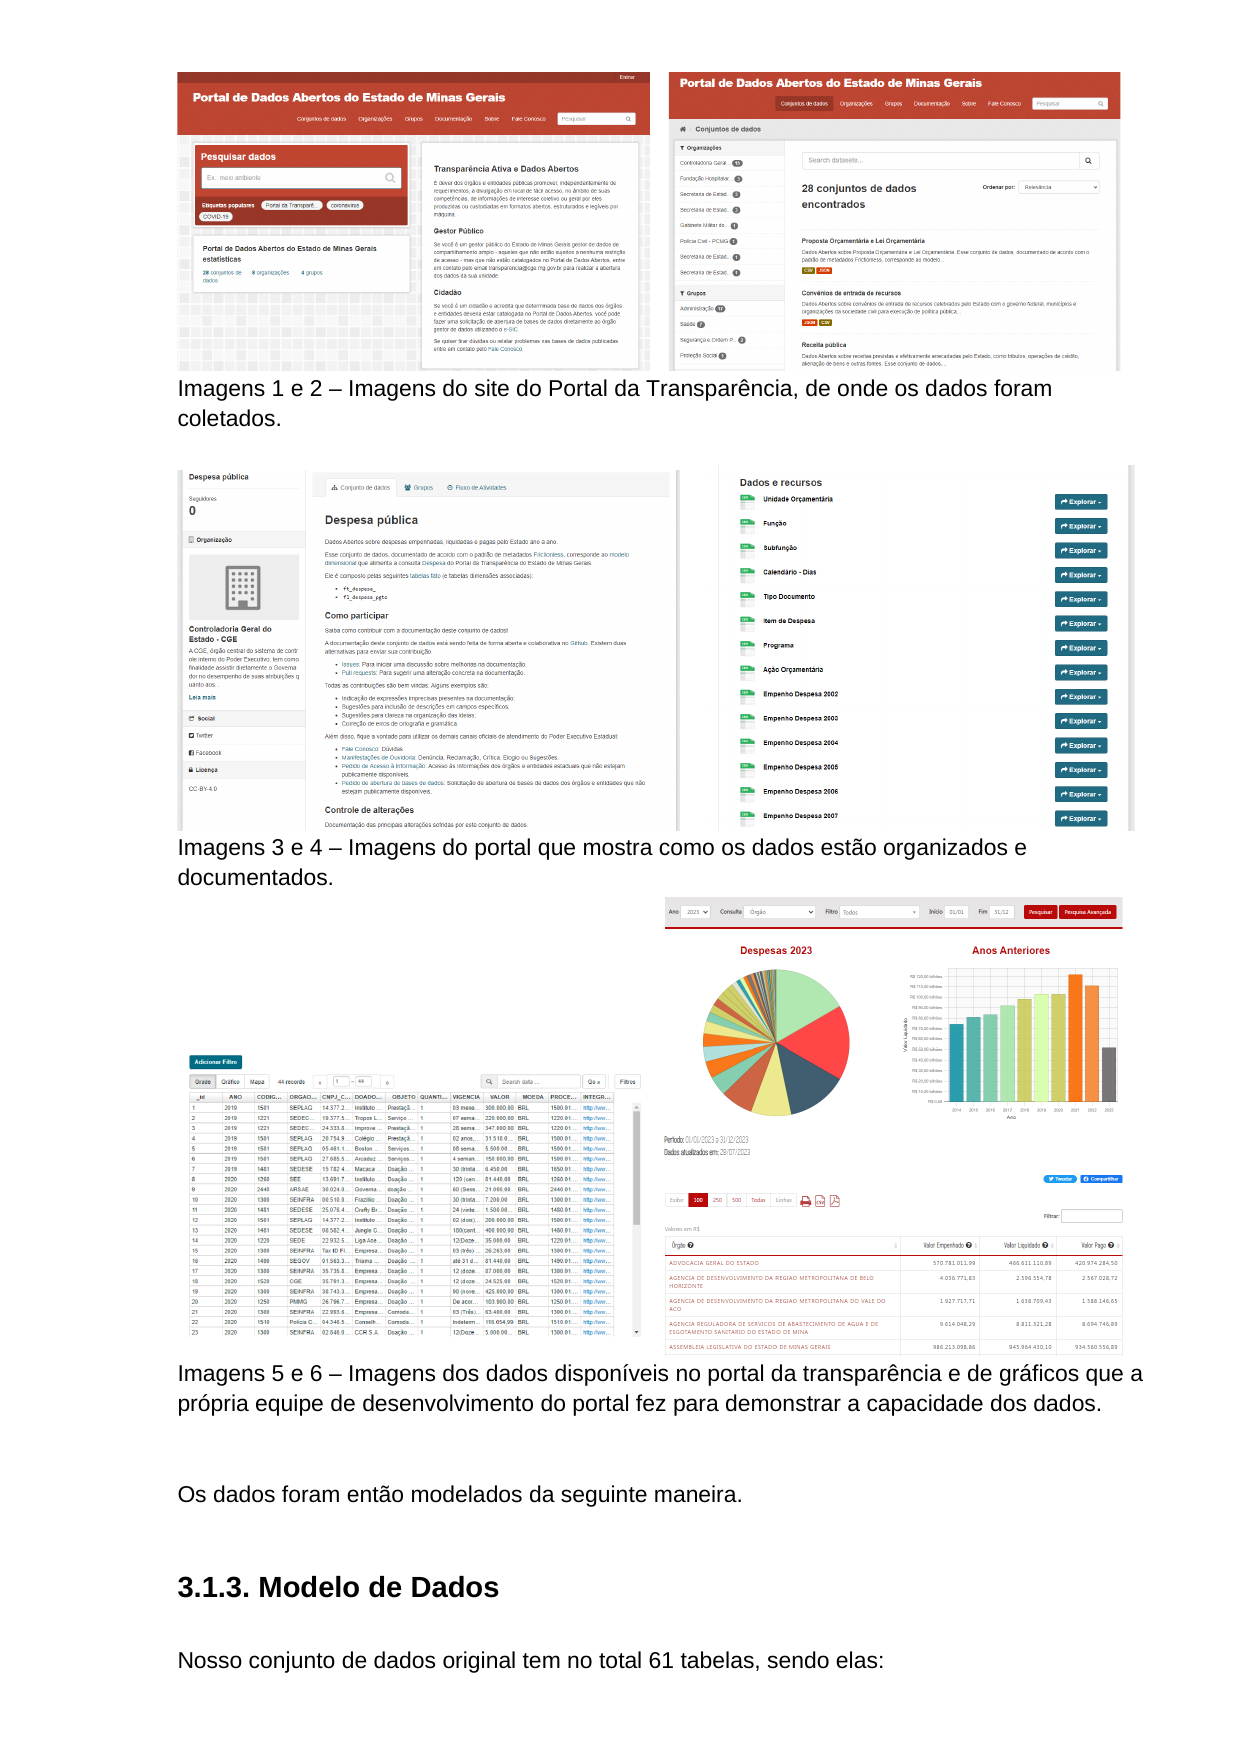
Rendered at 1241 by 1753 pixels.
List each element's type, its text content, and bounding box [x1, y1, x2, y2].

subtitle 3.1.3. Modelo de Dados [177, 1570, 1151, 1604]
text Imagens 1 e 2 – Imagens do site do Portal da Transparência, de onde os dados foram coletados. [177, 375, 1151, 431]
picture [699, 465, 1135, 831]
picture [177, 1045, 653, 1356]
picture [668, 72, 1121, 371]
picture [177, 470, 680, 831]
text Os dados foram então modelados da seguinte maneira. [177, 1481, 1151, 1507]
text Imagens 5 e 6 – Imagens dos dados disponíveis no portal da transparência e de gráficos que a própria equipe de desenvolvimento do portal fez para demonstrar a capacidade dos dados. [177, 1360, 1151, 1416]
text Nosso conjunto de dados original tem no total 61 tabelas, sendo elas: [177, 1647, 1151, 1674]
picture [177, 72, 650, 371]
text Imagens 3 e 4 – Imagens do portal que mostra como os dados estão organizados e documentados. [177, 834, 1151, 891]
picture [659, 894, 1127, 1356]
